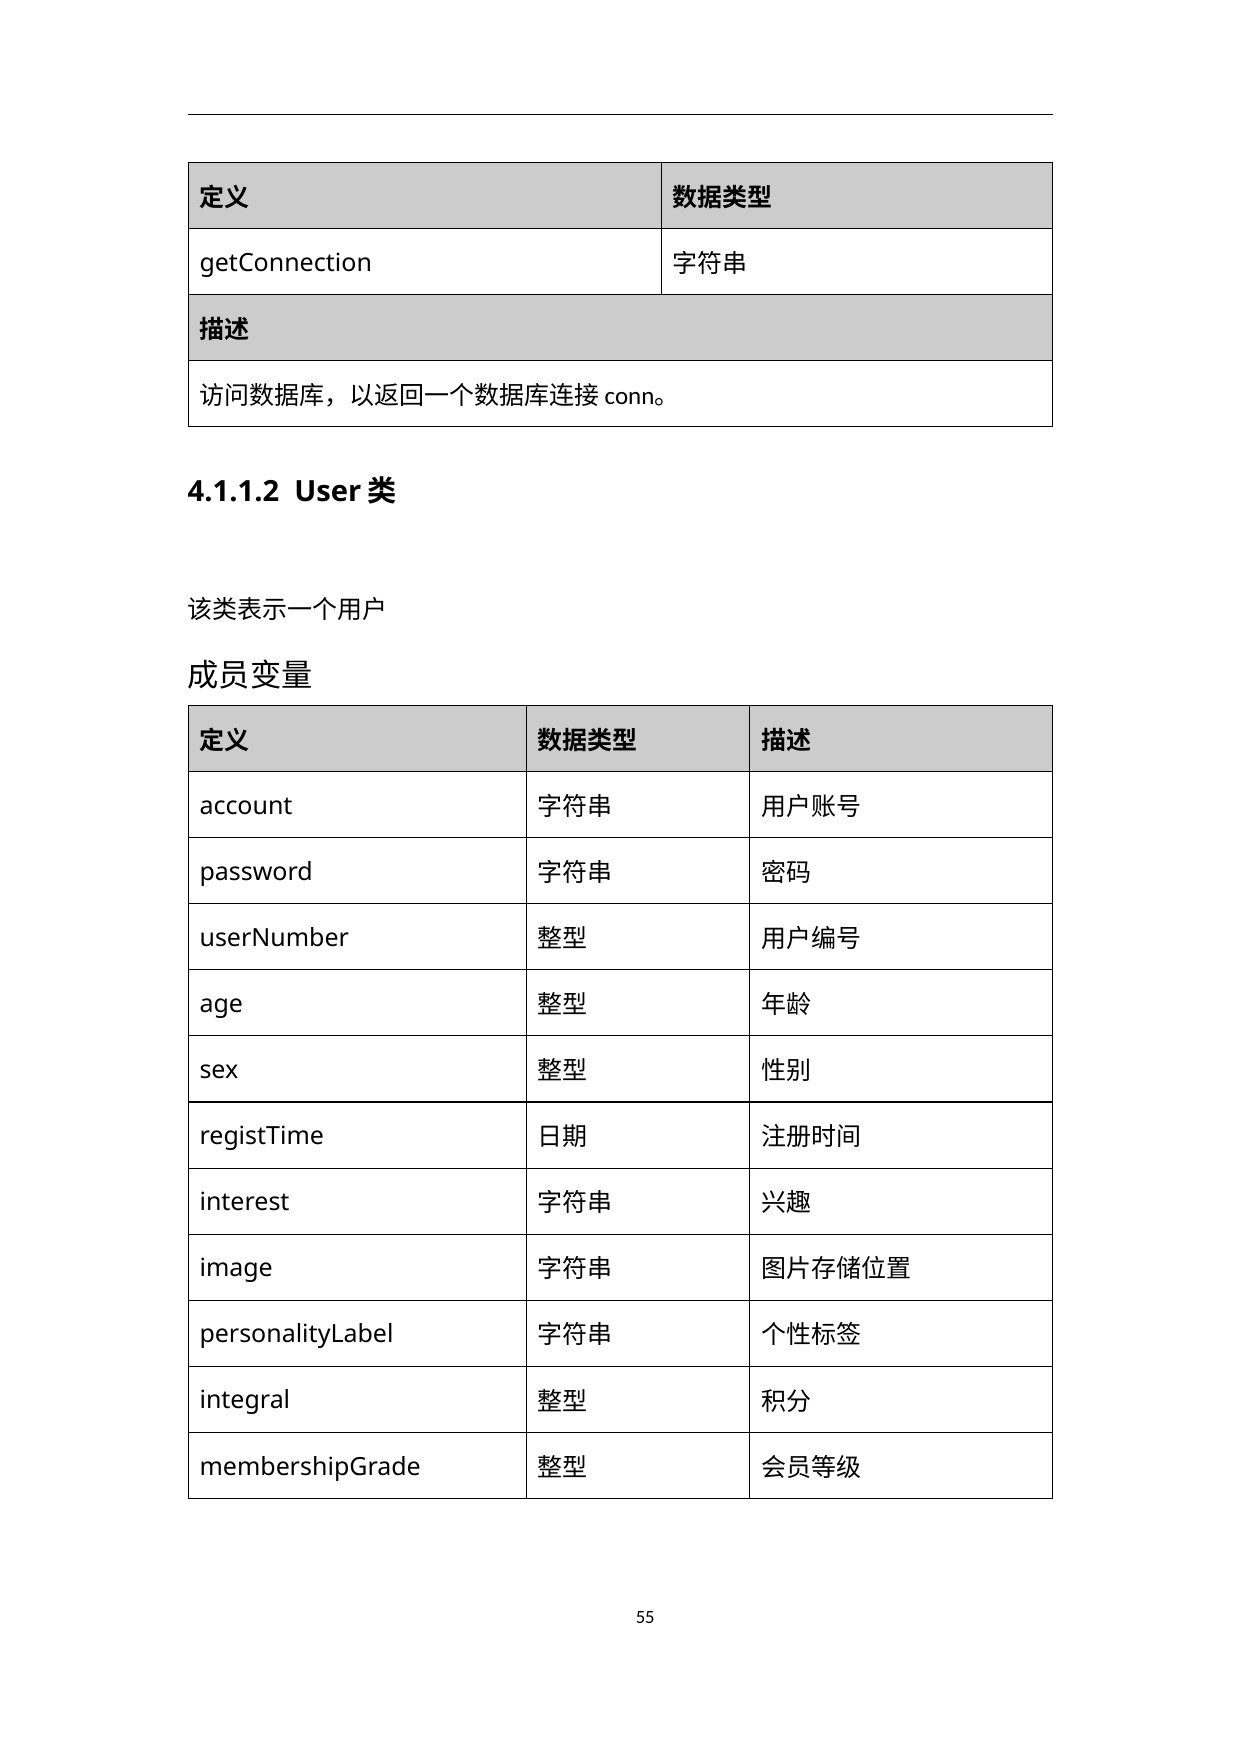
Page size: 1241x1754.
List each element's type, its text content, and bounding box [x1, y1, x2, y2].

table_cell account [189, 772, 526, 837]
table_cell 整型 [527, 1433, 749, 1498]
table_cell 字符串 [527, 772, 749, 837]
table_cell interest [189, 1169, 526, 1233]
table_cell sex [189, 1036, 526, 1101]
table_cell 图片存储位置 [750, 1235, 1052, 1299]
table_cell userNumber [189, 904, 526, 969]
table_cell 积分 [750, 1367, 1052, 1432]
table_cell image [189, 1235, 526, 1299]
table_cell 字符串 [527, 1169, 749, 1233]
table_cell getConnection [189, 229, 661, 294]
table_cell 字符串 [662, 229, 1052, 294]
table_cell age [189, 970, 526, 1035]
table_cell 字符串 [527, 1301, 749, 1366]
table_cell registTime [189, 1103, 526, 1167]
table_cell 描述 [189, 295, 1052, 360]
table_cell 会员等级 [750, 1433, 1052, 1498]
table_cell 个性标签 [750, 1301, 1052, 1366]
table_cell 整型 [527, 904, 749, 969]
table_cell 字符串 [527, 838, 749, 903]
text 成员变量 [187, 640, 1053, 705]
table_cell 整型 [527, 970, 749, 1035]
table_cell integral [189, 1367, 526, 1432]
table_cell membershipGrade [189, 1433, 526, 1498]
table_header 数据类型 [527, 706, 749, 771]
table_cell 日期 [527, 1103, 749, 1167]
table_header 数据类型 [662, 163, 1052, 228]
table_cell 访问数据库，以返回一个数据库连接conn。 [189, 361, 1052, 426]
table_cell 用户编号 [750, 904, 1052, 969]
table_cell 整型 [527, 1367, 749, 1432]
table_cell 性别 [750, 1036, 1052, 1101]
table_header 描述 [750, 706, 1052, 771]
table_cell personalityLabel [189, 1301, 526, 1366]
table_cell 字符串 [527, 1235, 749, 1299]
table_cell 密码 [750, 838, 1052, 903]
table_cell 注册时间 [750, 1103, 1052, 1167]
subtitle 4.1.1.2 User类 [187, 456, 1053, 521]
table_cell 年龄 [750, 970, 1052, 1035]
table_header 定义 [189, 706, 526, 771]
table_cell 兴趣 [750, 1169, 1052, 1233]
table_header 定义 [189, 163, 661, 228]
table_cell password [189, 838, 526, 903]
table_cell 整型 [527, 1036, 749, 1101]
text 该类表示一个用户 [187, 575, 1053, 640]
table_cell 用户账号 [750, 772, 1052, 837]
